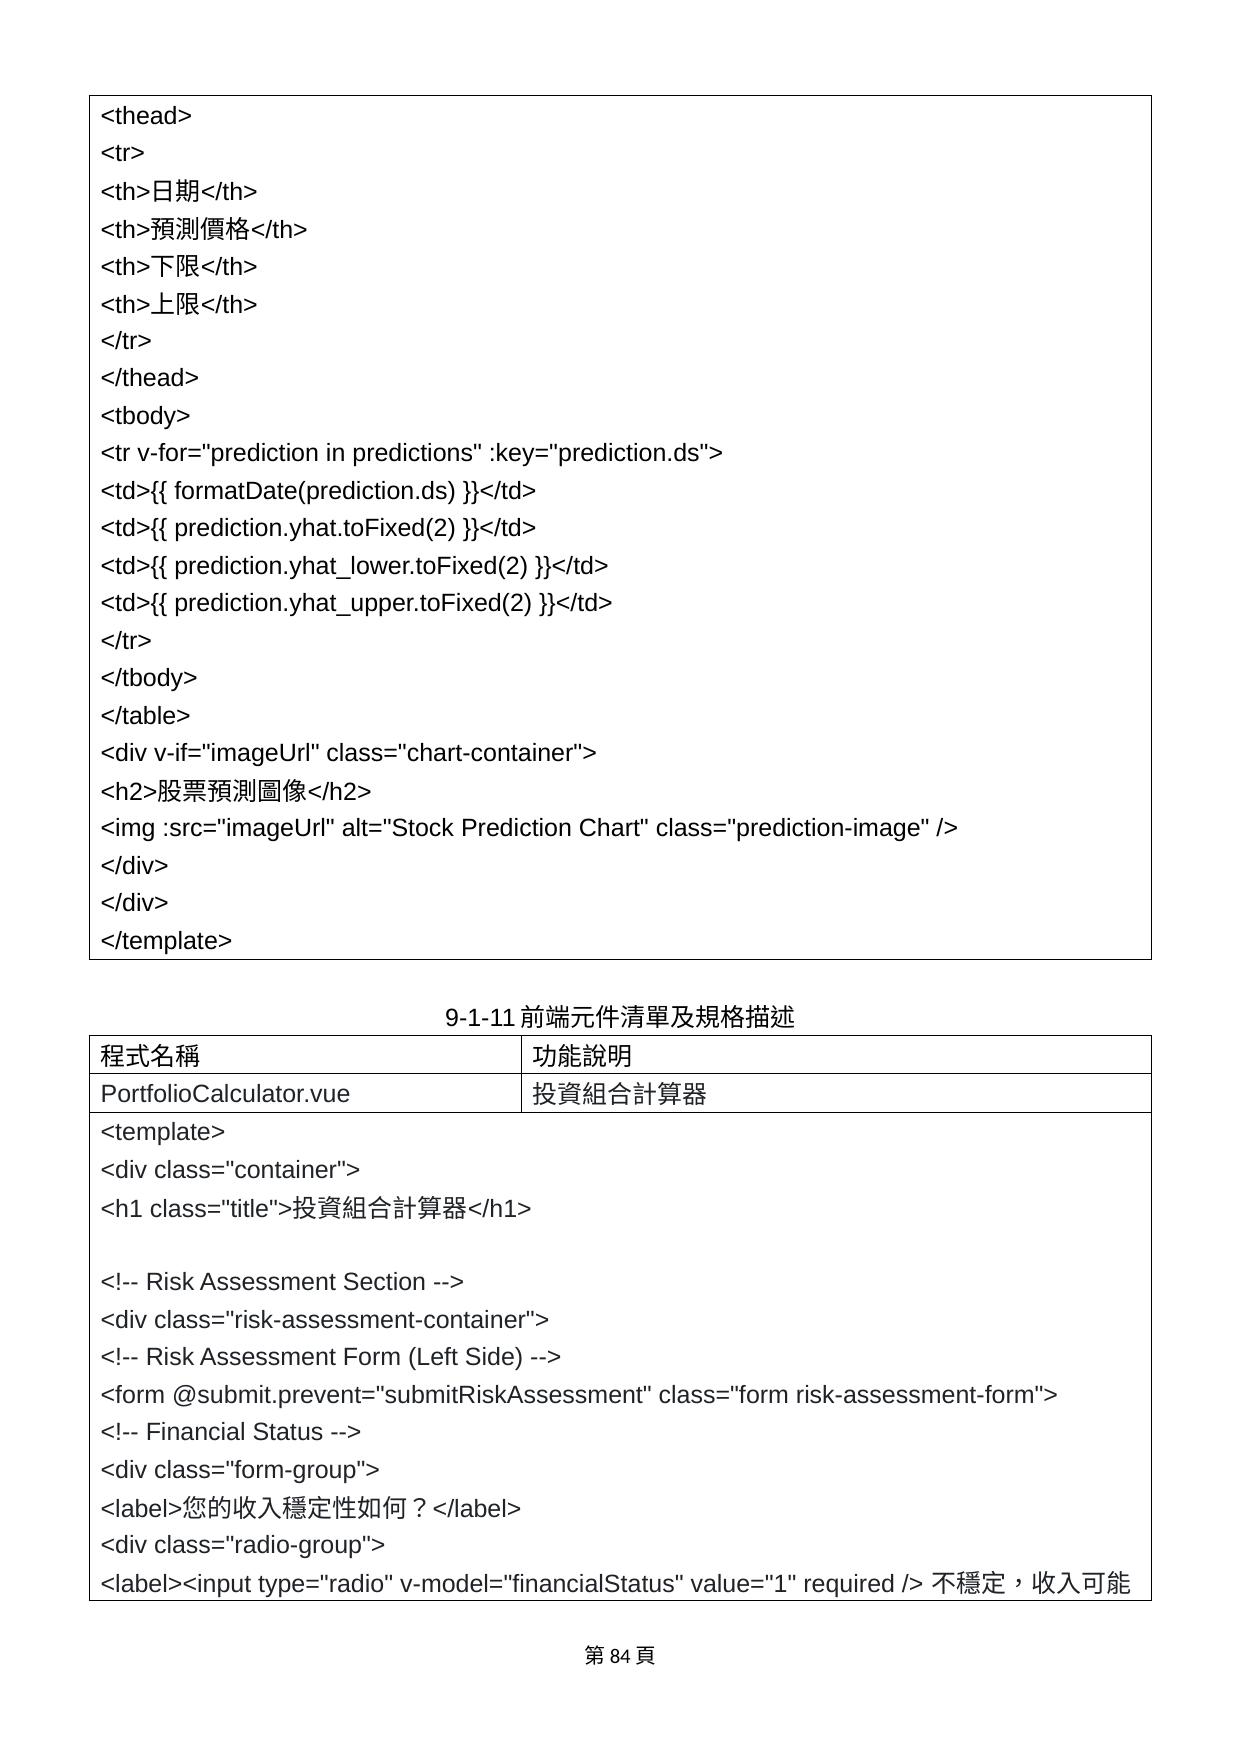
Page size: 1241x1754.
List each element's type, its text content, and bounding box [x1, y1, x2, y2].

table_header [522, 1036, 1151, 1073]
text 9-1-11前端元件清單及規格描述 [89, 997, 1152, 1035]
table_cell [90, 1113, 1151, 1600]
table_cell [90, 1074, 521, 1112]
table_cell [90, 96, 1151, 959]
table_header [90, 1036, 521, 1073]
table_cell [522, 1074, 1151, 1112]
